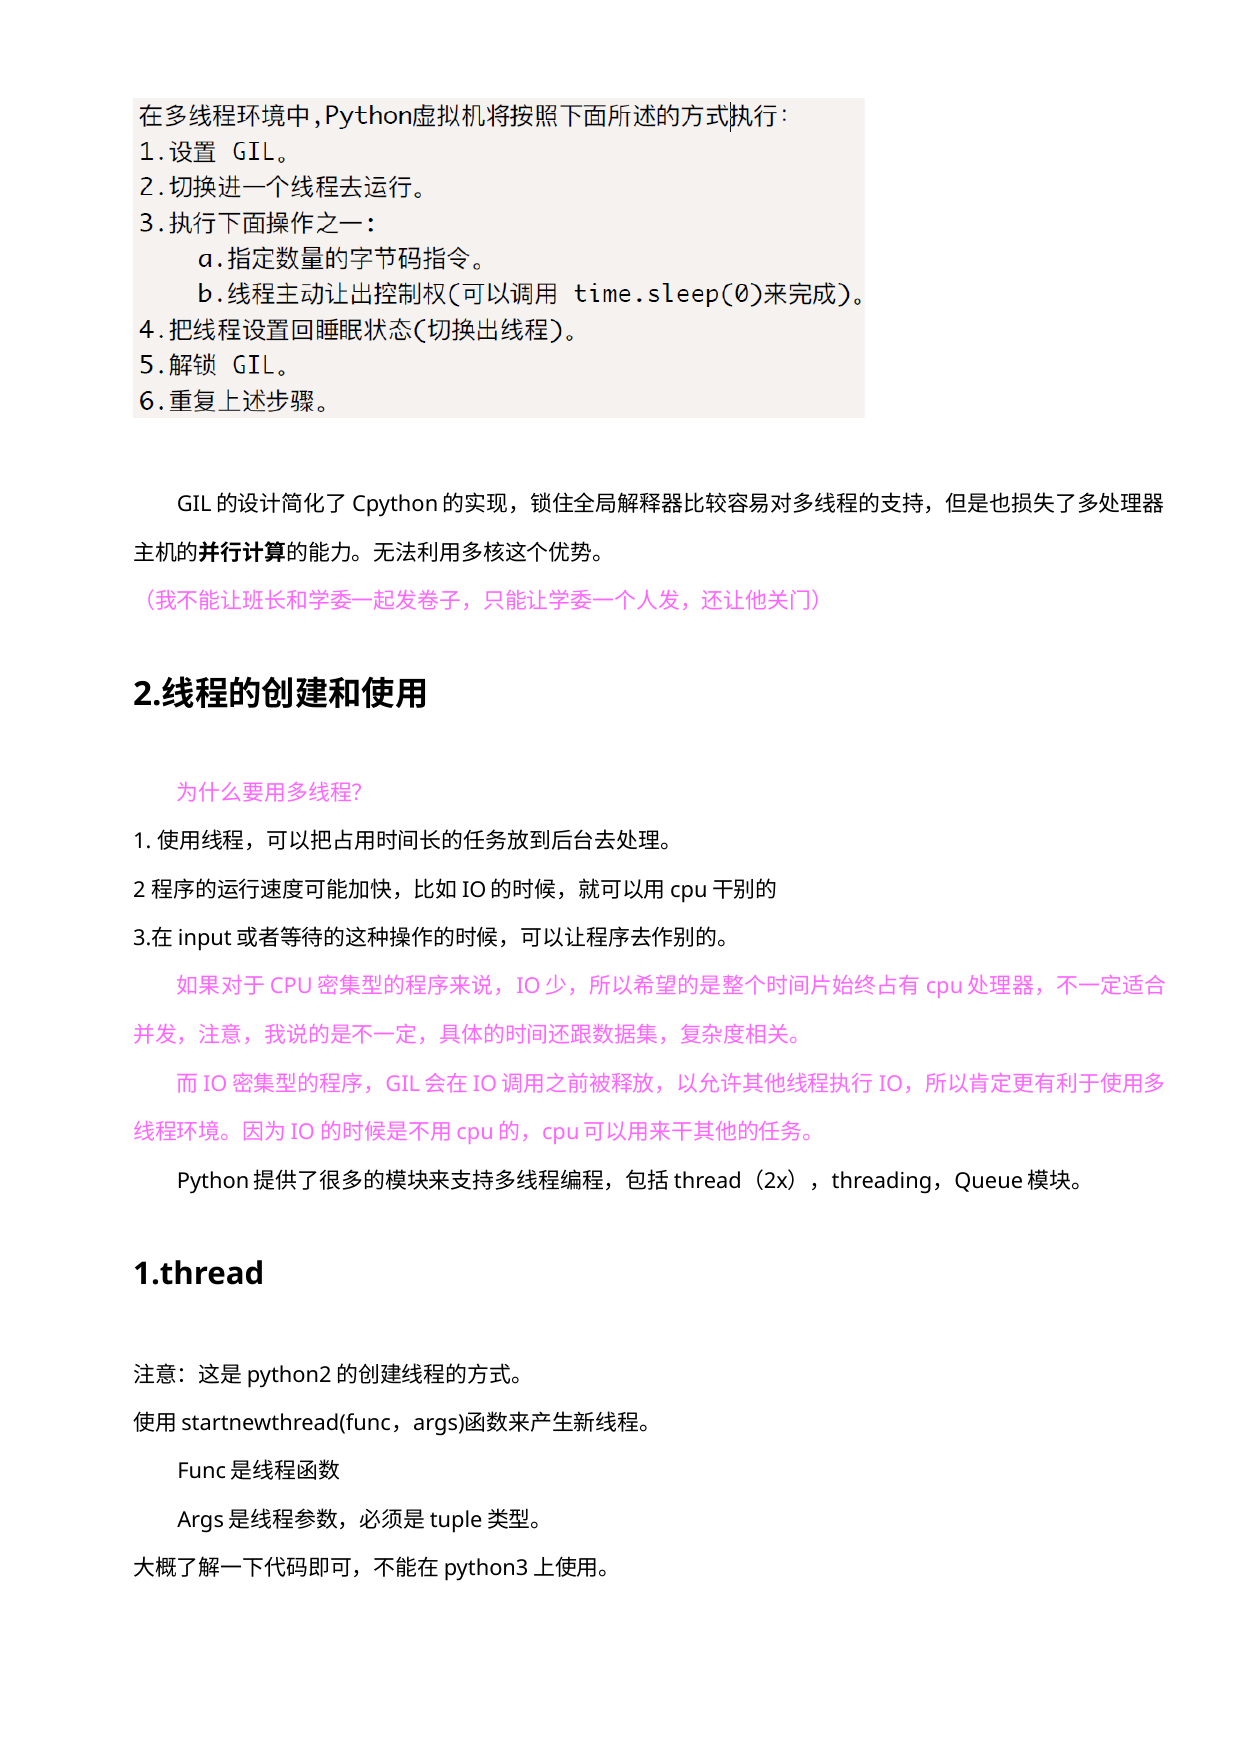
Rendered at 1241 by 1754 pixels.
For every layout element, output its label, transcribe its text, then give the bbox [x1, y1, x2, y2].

text 1. 使用线程，可以把占用时间长的任务放到后台去处理。 [133, 823, 1167, 856]
picture [132, 98, 865, 418]
text 注意：这是python2的创建线程的方式。 [133, 1356, 1167, 1389]
text 大概了解一下代码即可，不能在python3上使用。 [133, 1549, 1167, 1582]
text 使用startnewthread(func，args)函数来产生新线程。 [133, 1404, 1167, 1437]
text GIL的设计简化了Cpython的实现，锁住全局解释器比较容易对多线程的支持，但是也损失了多处理器主机的并行计算的能力。无法利用多核这个优势。 [133, 486, 1167, 567]
text Args是线程参数，必须是tuple类型。 [133, 1501, 1167, 1534]
text 而IO密集型的程序，GIL会在IO调用之前被释放，以允许其他线程执行IO，所以肯定更有利于使用多线程环境。因为IO 的时候是不用cpu的，cpu可以用来干其他的任务。 [133, 1065, 1167, 1146]
text 2 程序的运行速度可能加快，比如IO的时候，就可以用cpu干别的 [133, 871, 1167, 904]
text 如果对于CPU密集型的程序来说，IO少，所以希望的是整个时间片始终占有cpu处理器，不一定适合并发，注意，我说的是不一定，具体的时间还跟数据集，复杂度相关。 [133, 968, 1167, 1049]
text （我不能让班长和学委一起发卷子，只能让学委一个人发，还让他关门） [133, 583, 1167, 616]
text 为什么要用多线程？ [133, 775, 1167, 807]
text Python提供了很多的模块来支持多线程编程，包括thread（2x），threading，Queue模块。 [133, 1162, 1167, 1195]
subtitle 2.线程的创建和使用 [133, 658, 1167, 723]
text 3.在input或者等待的这种操作的时候，可以让程序去作别的。 [133, 920, 1167, 952]
text Func是线程函数 [133, 1453, 1167, 1485]
subtitle 1.thread [133, 1240, 1167, 1305]
